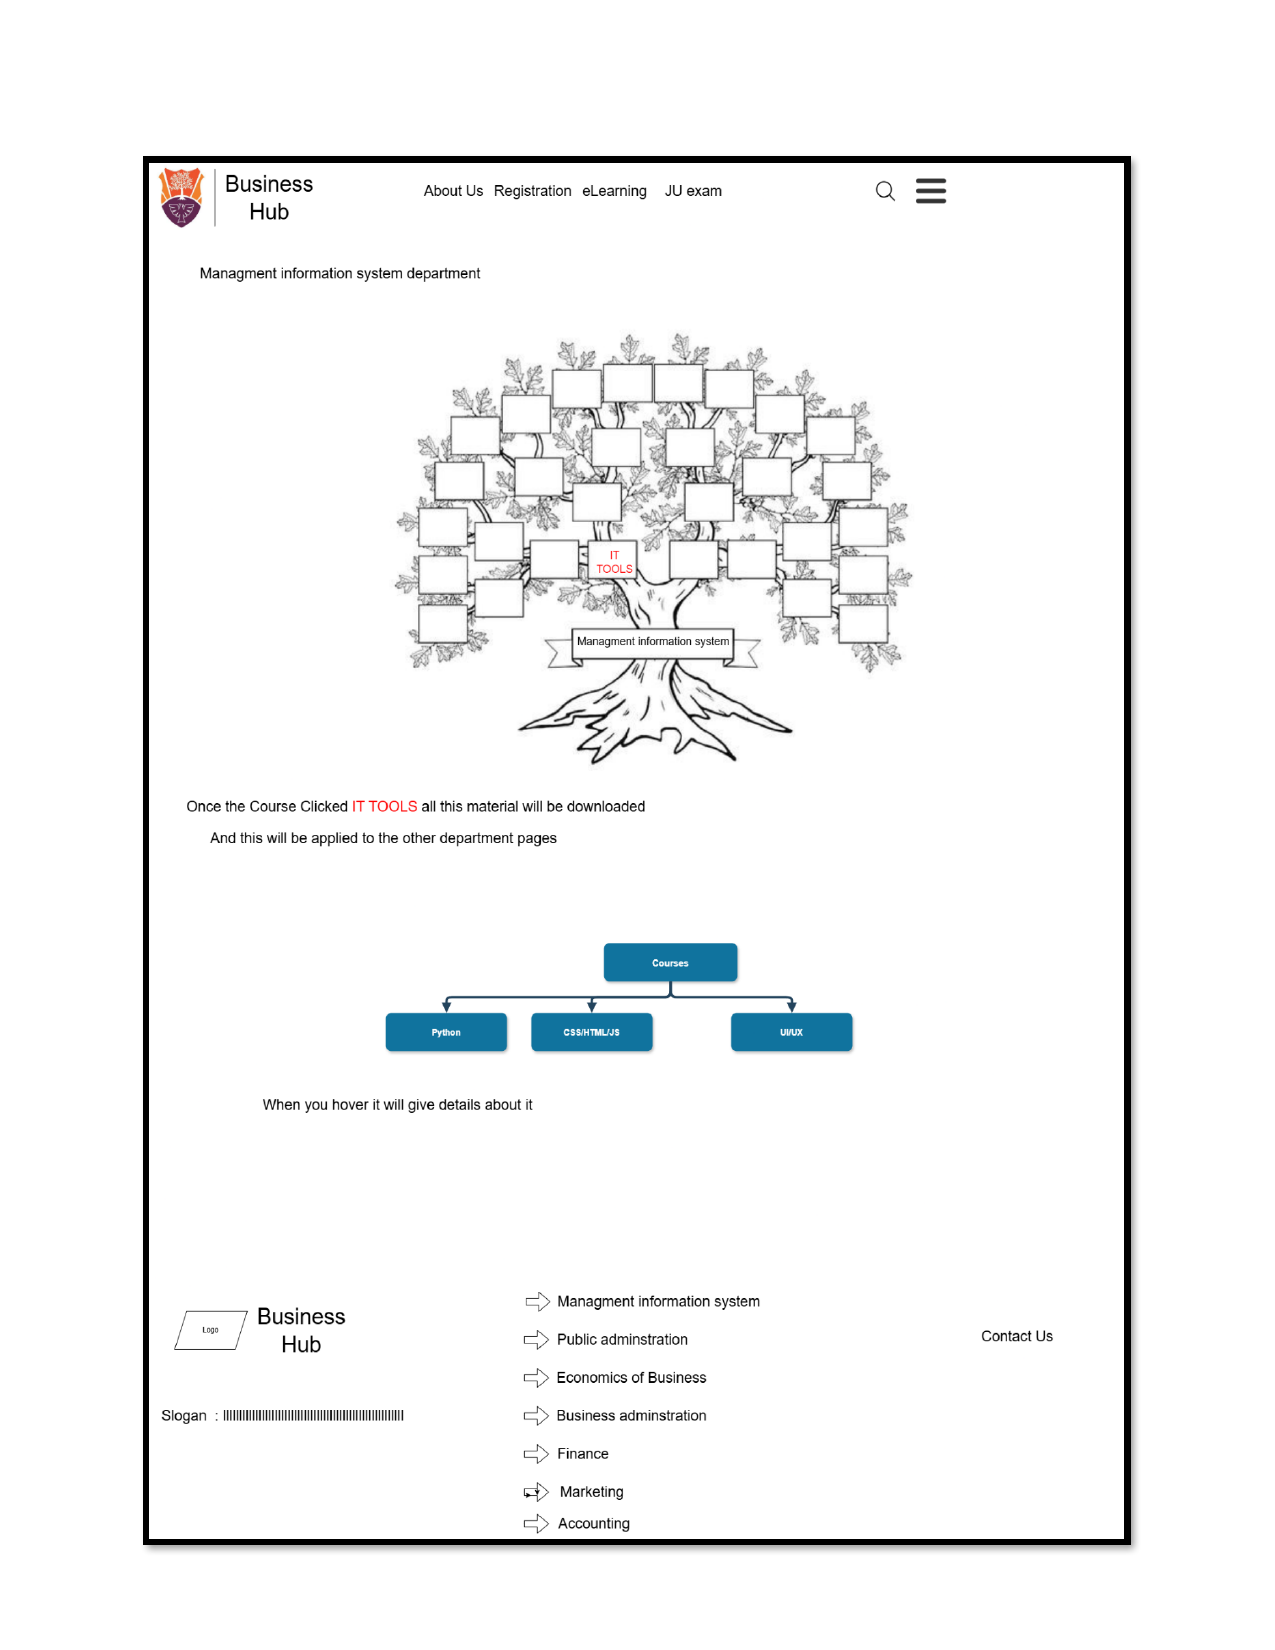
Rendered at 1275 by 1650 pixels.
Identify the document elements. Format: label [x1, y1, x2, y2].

picture [149, 163, 1124, 1539]
